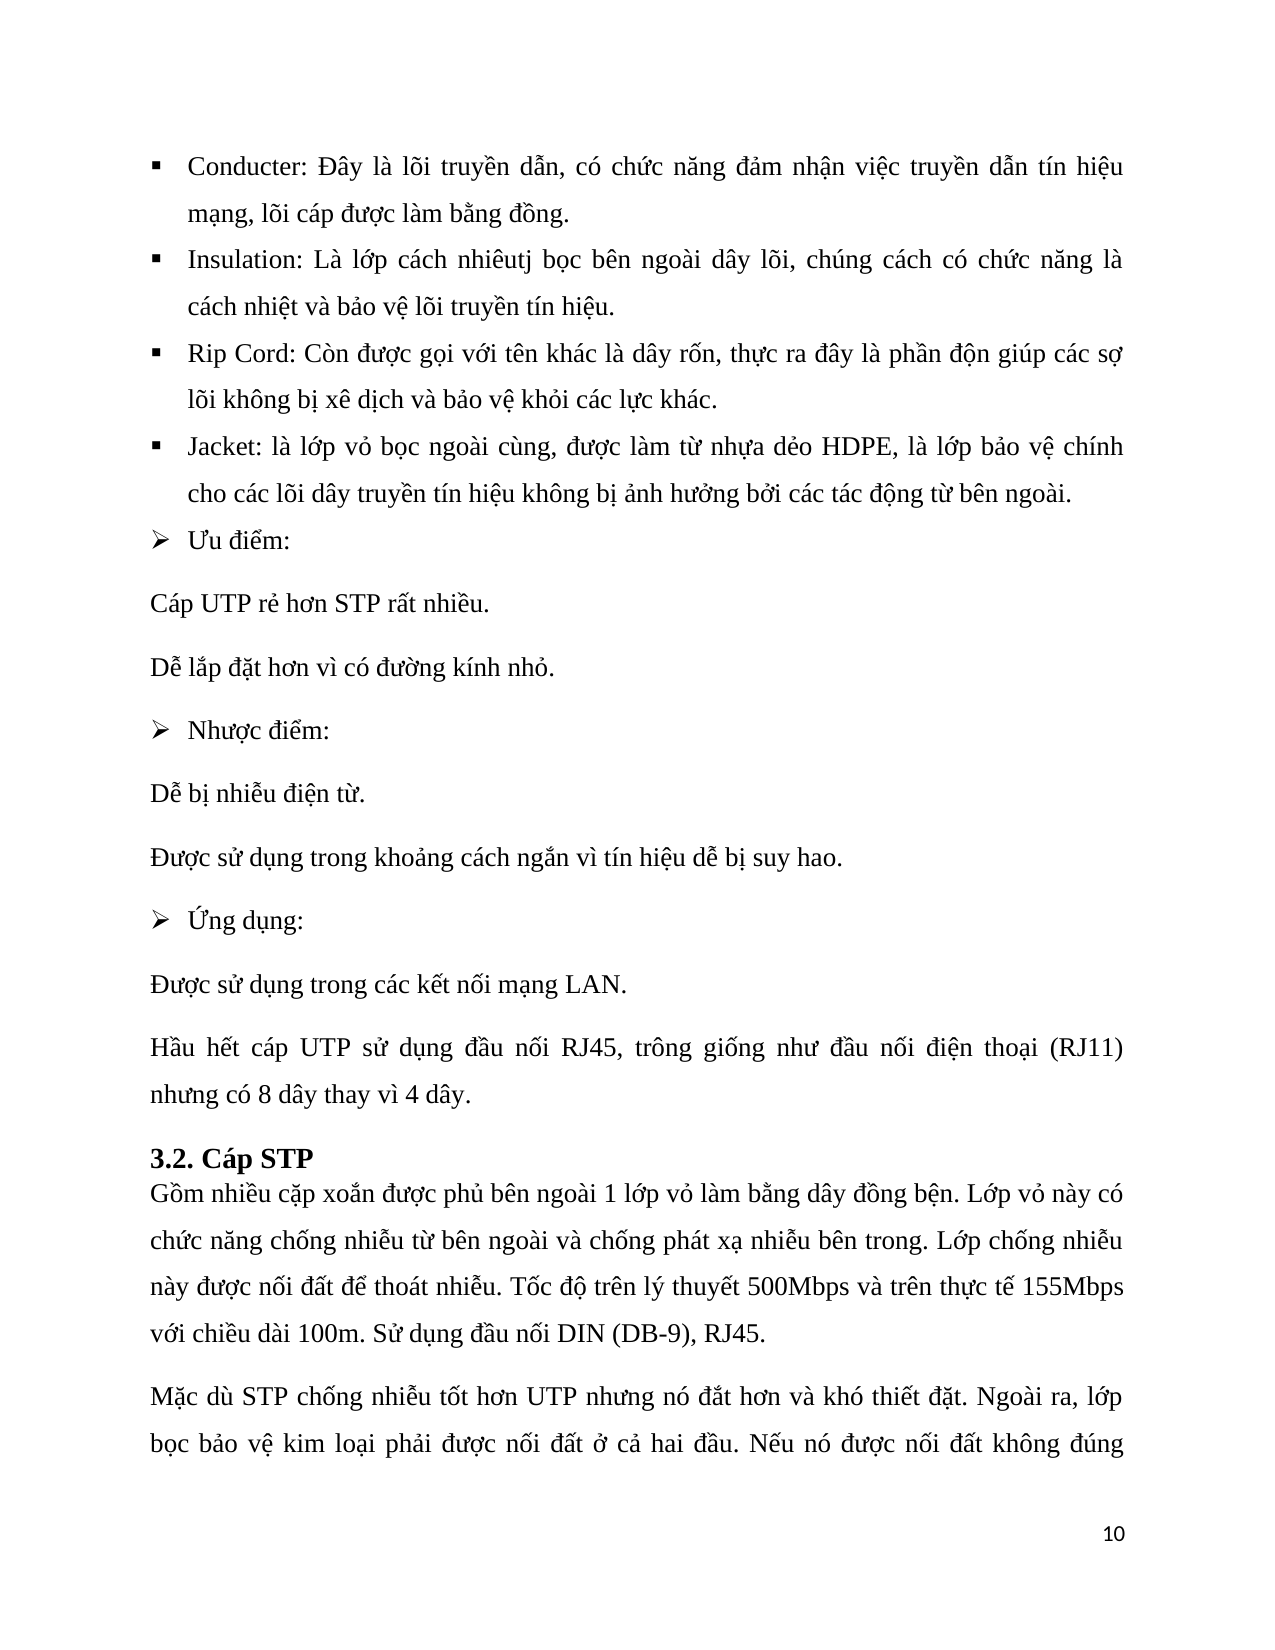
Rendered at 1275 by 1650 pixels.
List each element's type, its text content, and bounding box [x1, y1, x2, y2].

list Jacket: là lớp vỏ bọc ngoài cùng, được làm từ nhựa dẻo HDPE, là lớp bảo vệ chính cho các lõi dây truyền tín hiệu không bị ảnh hưởng bởi các tác động từ bên ngoài. [150, 430, 1125, 508]
list Nhược điểm: [150, 714, 1125, 745]
list Rip Cord: Còn được gọi với tên khác là dây rốn, thực ra đây là phần độn giúp các sợ lõi không bị xê dịch và bảo vệ khỏi các lực khác. [150, 337, 1125, 415]
text Hầu hết cáp UTP sử dụng đầu nối RJ45, trông giống như đầu nối điện thoại (RJ11) nhưng có 8 dây thay vì 4 dây. [150, 1031, 1125, 1109]
text Dễ lắp đặt hơn vì có đường kính nhỏ. [150, 651, 1125, 682]
list Insulation: Là lớp cách nhiêutj bọc bên ngoài dây lõi, chúng cách có chức năng là cách nhiệt và bảo vệ lõi truyền tín hiệu. [150, 243, 1125, 321]
subtitle 3.2. Cáp STP [150, 1141, 1125, 1174]
text Được sử dụng trong các kết nối mạng LAN. [150, 968, 1125, 999]
list Ứng dụng: [150, 904, 1125, 935]
text Gồm nhiều cặp xoắn được phủ bên ngoài 1 lớp vỏ làm bằng dây đồng bện. Lớp vỏ này có chức năng chống nhiễu từ bên ngoài và chống phát xạ nhiễu bên trong. Lớp chống nhiễu này được nối đất để thoát nhiễu. Tốc độ trên lý thuyết 500Mbps và trên thực tế 155Mbps với chiều dài 100m. Sử dụng đầu nối DIN (DB-9), RJ45. [150, 1177, 1125, 1348]
list Conducter: Đây là lõi truyền dẫn, có chức năng đảm nhận việc truyền dẫn tín hiệu mạng, lõi cáp được làm bằng đồng. [150, 150, 1125, 228]
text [150, 1381, 1125, 1458]
list Ưu điểm: [150, 524, 1125, 555]
text Dễ bị nhiễu điện từ. [150, 777, 1125, 809]
text Được sử dụng trong khoảng cách ngắn vì tín hiệu dễ bị suy hao. [150, 841, 1125, 872]
text Cáp UTP rẻ hơn STP rất nhiều. [150, 587, 1125, 618]
